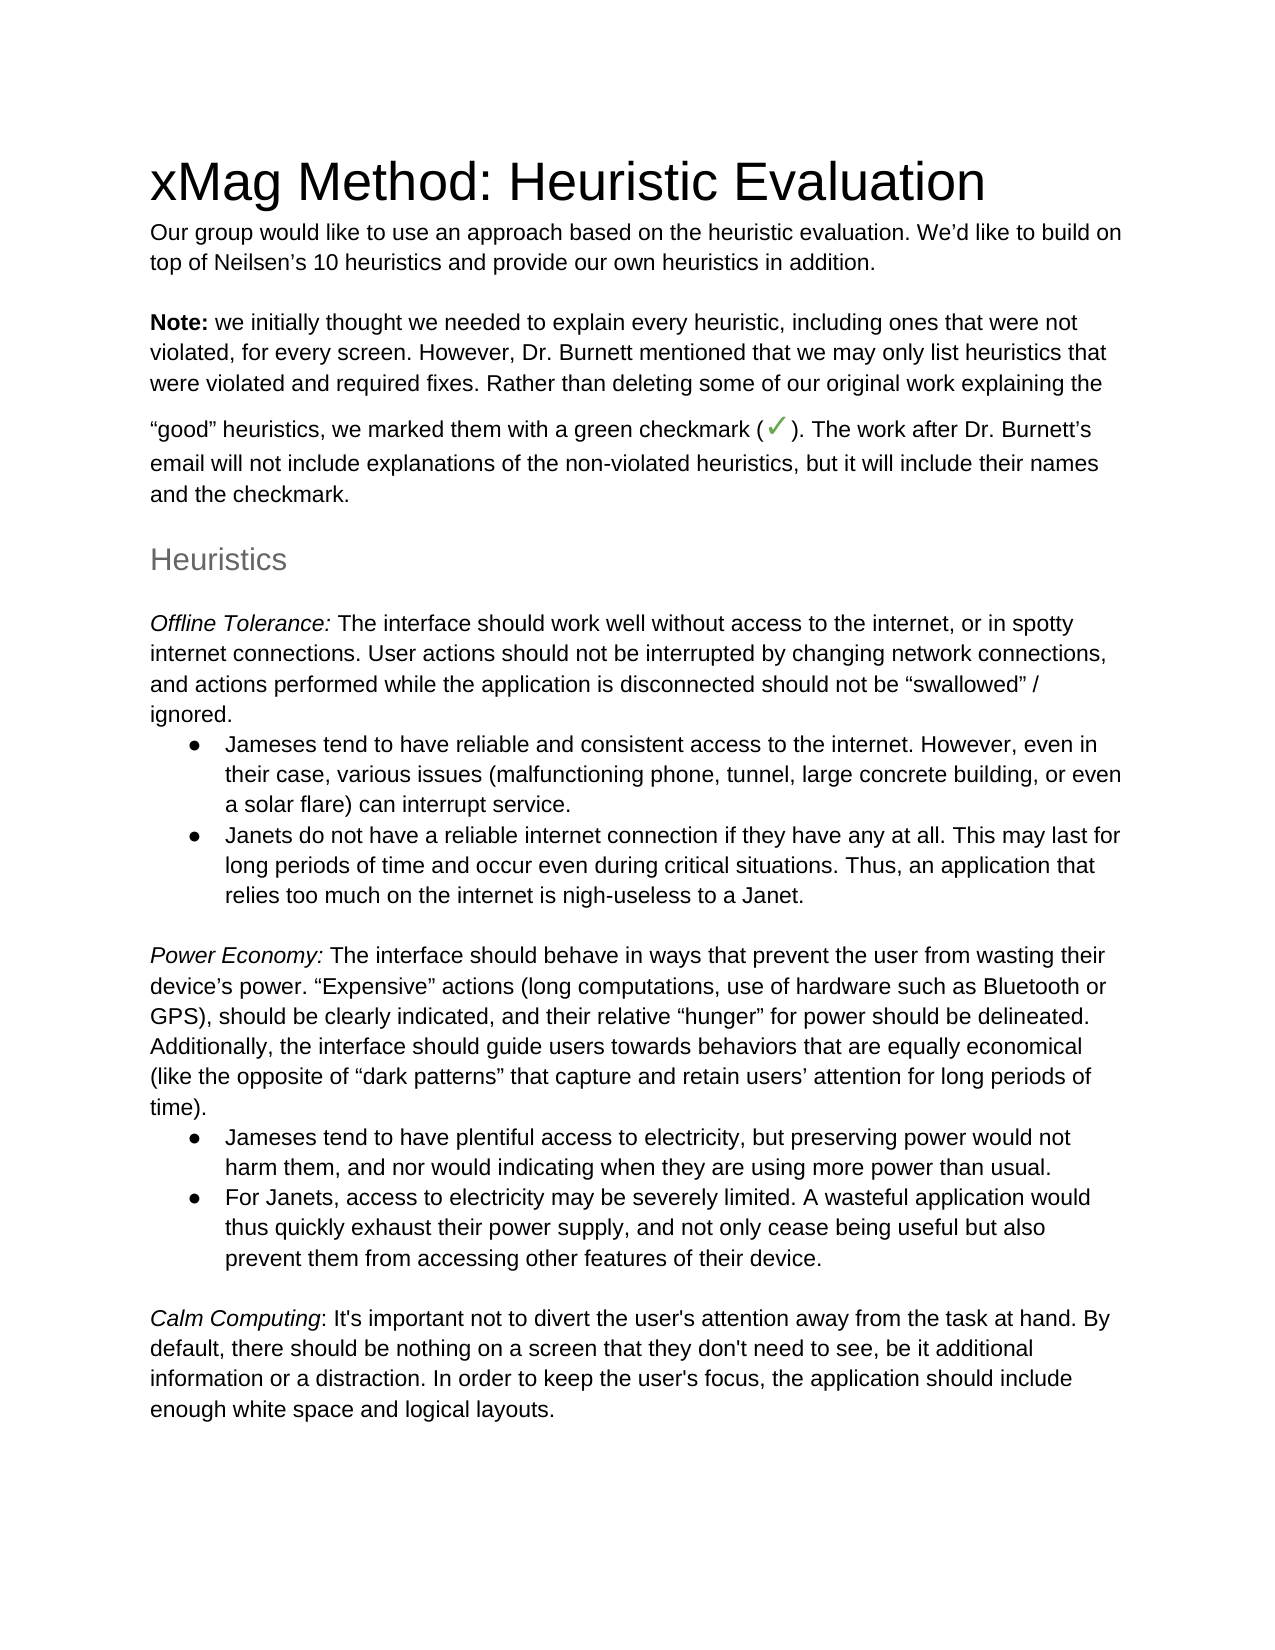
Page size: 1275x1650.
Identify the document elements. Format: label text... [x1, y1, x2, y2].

list Jameses tend to have reliable and consistent access to the internet. However, even in their case, various issues (malfunctioning phone, tunnel, large concrete building, or even a solar flare) can interrupt service. [187, 731, 1125, 818]
list For Janets, access to electricity may be severely limited. A wasteful application would thus quickly exhaust their power supply, and not only cease being useful but also prevent them from accessing other features of their device. [187, 1184, 1125, 1271]
title xMag Method: Heuristic Evaluation [150, 150, 1125, 212]
text Power Economy: The interface should behave in ways that prevent the user from wasting their device’s power. “Expensive” actions (long computations, use of hardware such as Bluetooth or GPS), should be clearly indicated, and their relative “hunger” for power should be delineated. Additionally, the interface should guide users towards behaviors that are equally economical (like the opposite of “dark patterns” that capture and retain users’ attention for long periods of time). [150, 942, 1125, 1120]
text Note: we initially thought we needed to explain every heuristic, including ones that were not violated, for every screen. However, Dr. Burnett mentioned that we may only list heuristics that were violated and required fixes. Rather than deleting some of our original work explaining the “good” heuristics, we marked them with a green checkmark (✓). The work after Dr. Burnett’s email will not include explanations of the non-violated heuristics, but it will include their names and the checkmark. [150, 309, 1125, 507]
text Calm Computing: It's important not to divert the user's attention away from the task at hand. By default, there should be nothing on a screen that they don't need to see, be it additional information or a distraction. In order to keep the user's focus, the application should include enough white space and logical layouts. [150, 1305, 1125, 1422]
list Jameses tend to have plentiful access to electricity, but preserving power would not harm them, and nor would indicating when they are using more power than usual. [187, 1124, 1125, 1180]
text Our group would like to use an approach based on the heuristic evaluation. We’d like to build on top of Neilsen’s 10 heuristics and provide our own heuristics in addition. [150, 218, 1125, 275]
list Janets do not have a reliable internet connection if they have any at all. This may last for long periods of time and occur even during critical situations. Thus, an application that relies too much on the internet is nigh-useless to a Janet. [187, 822, 1125, 908]
text Offline Tolerance: The interface should work well without access to the internet, or in spotty internet connections. User actions should not be interrupted by changing network connections, and actions performed while the application is disconnected should not be “swallowed” / ignored. [150, 610, 1125, 727]
subtitle Heuristics [150, 541, 1125, 577]
